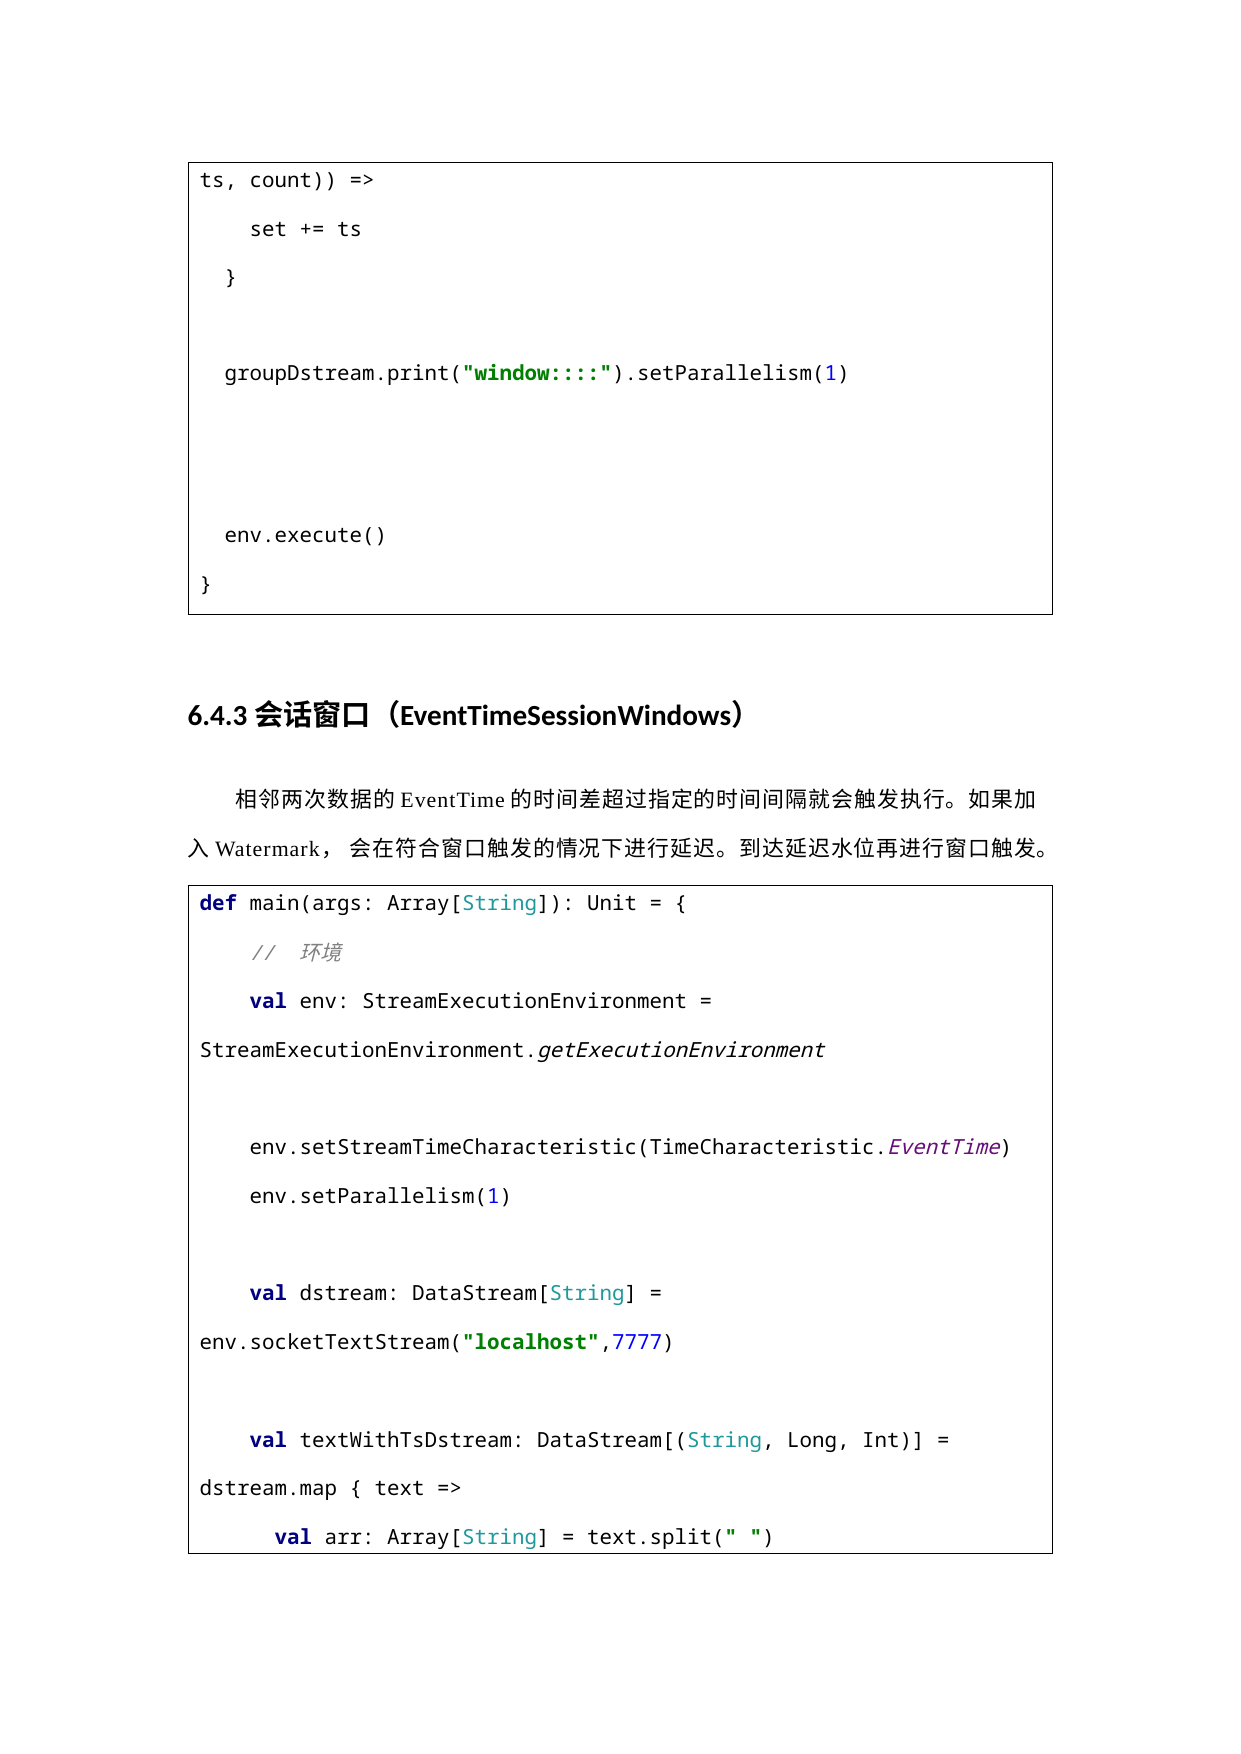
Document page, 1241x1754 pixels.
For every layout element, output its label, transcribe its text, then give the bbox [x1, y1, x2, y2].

subtitle 6.4.3 会话窗口（EventTimeSessionWindows） [187, 680, 1053, 745]
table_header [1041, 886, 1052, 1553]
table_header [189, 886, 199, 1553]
text 相邻两次数据的EventTime的时间差超过指定的时间间隔就会触发执行。如果加入Watermark， 会在符合窗口触发的情况下进行延迟。到达延迟水位再进行窗口触发。 [187, 782, 1053, 863]
